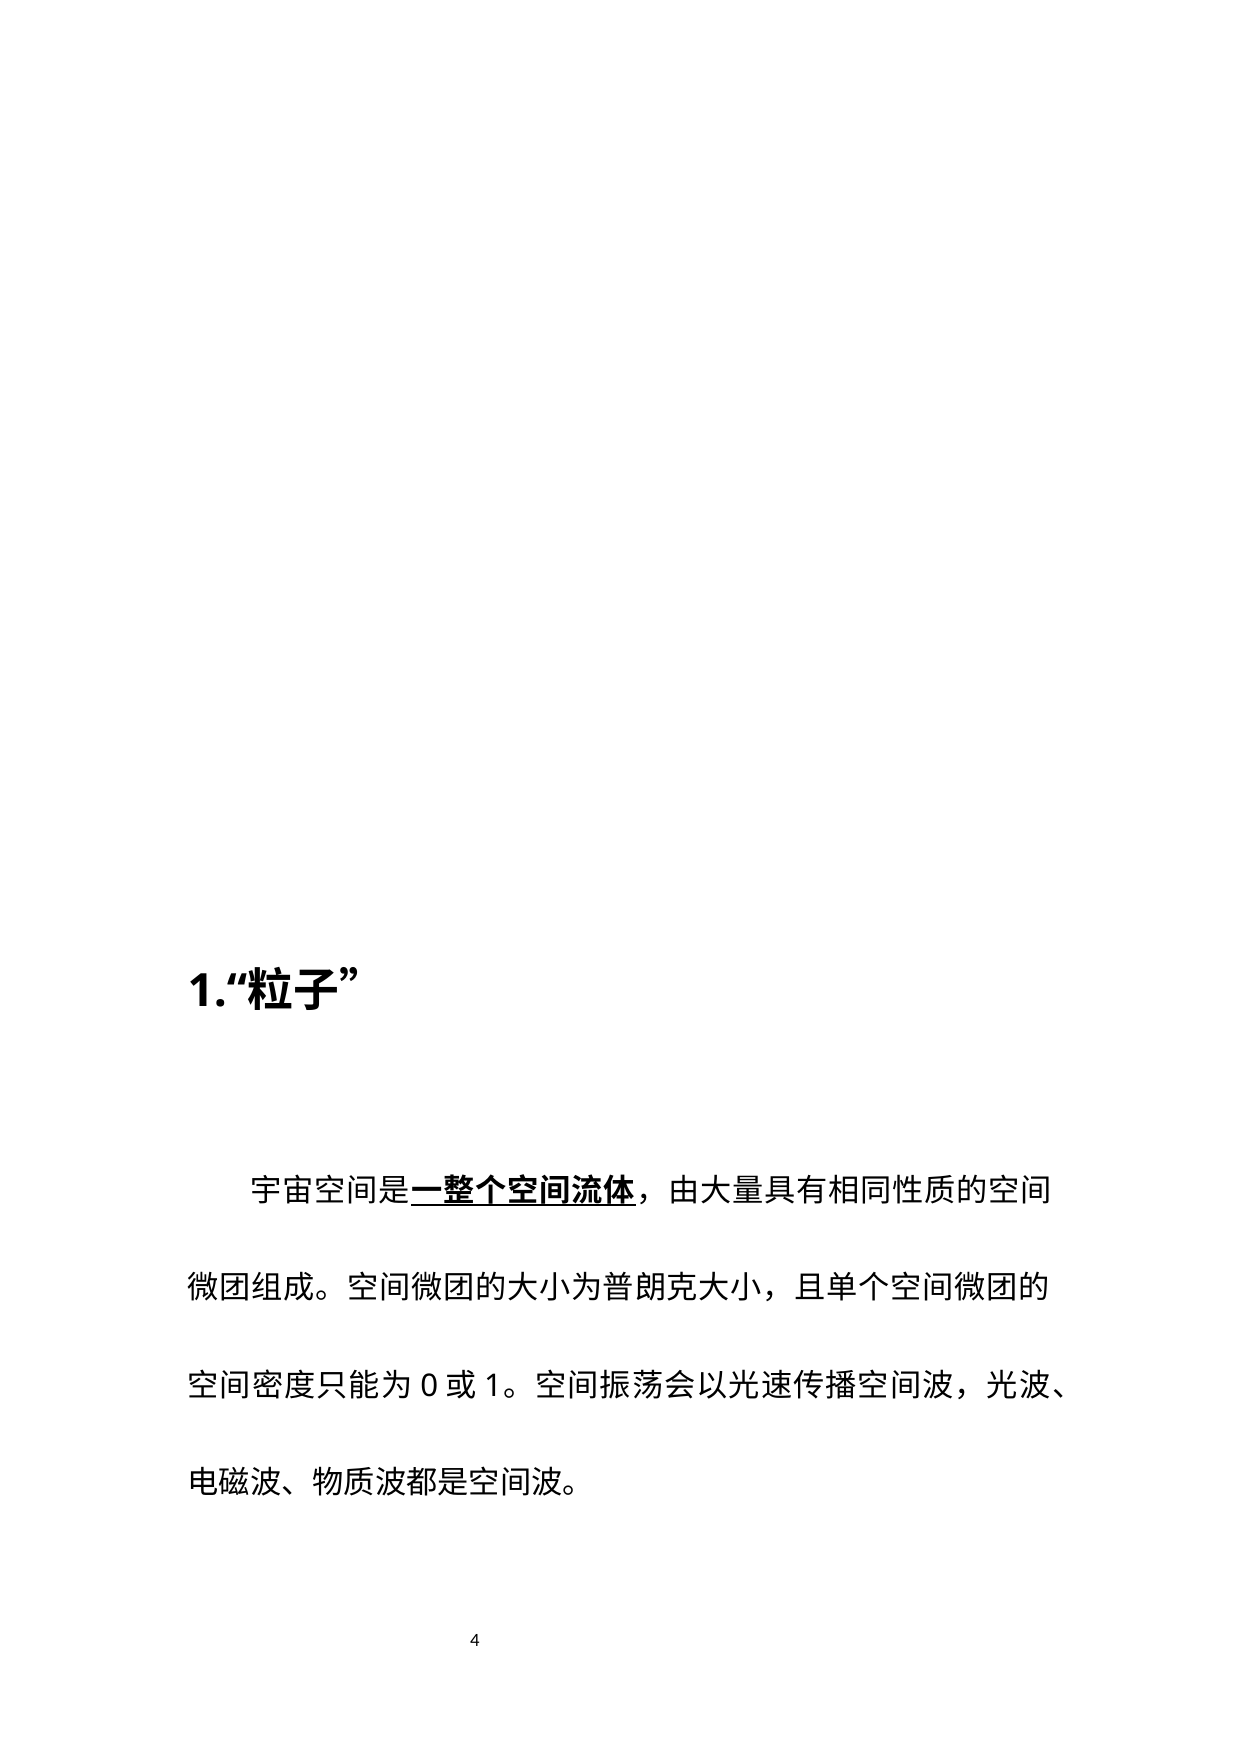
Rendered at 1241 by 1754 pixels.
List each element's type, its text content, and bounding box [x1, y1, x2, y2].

list 1.“粒子” [187, 938, 1053, 1036]
list 宇宙空间是一整个空间流体，由大量具有相同性质的空间微团组成。空间微团的大小为普朗克大小，且单个空间微团的空间密度只能为0或1。空间振荡会以光速传播空间波，光波、电磁波、物质波都是空间波。 [187, 1155, 1053, 1513]
